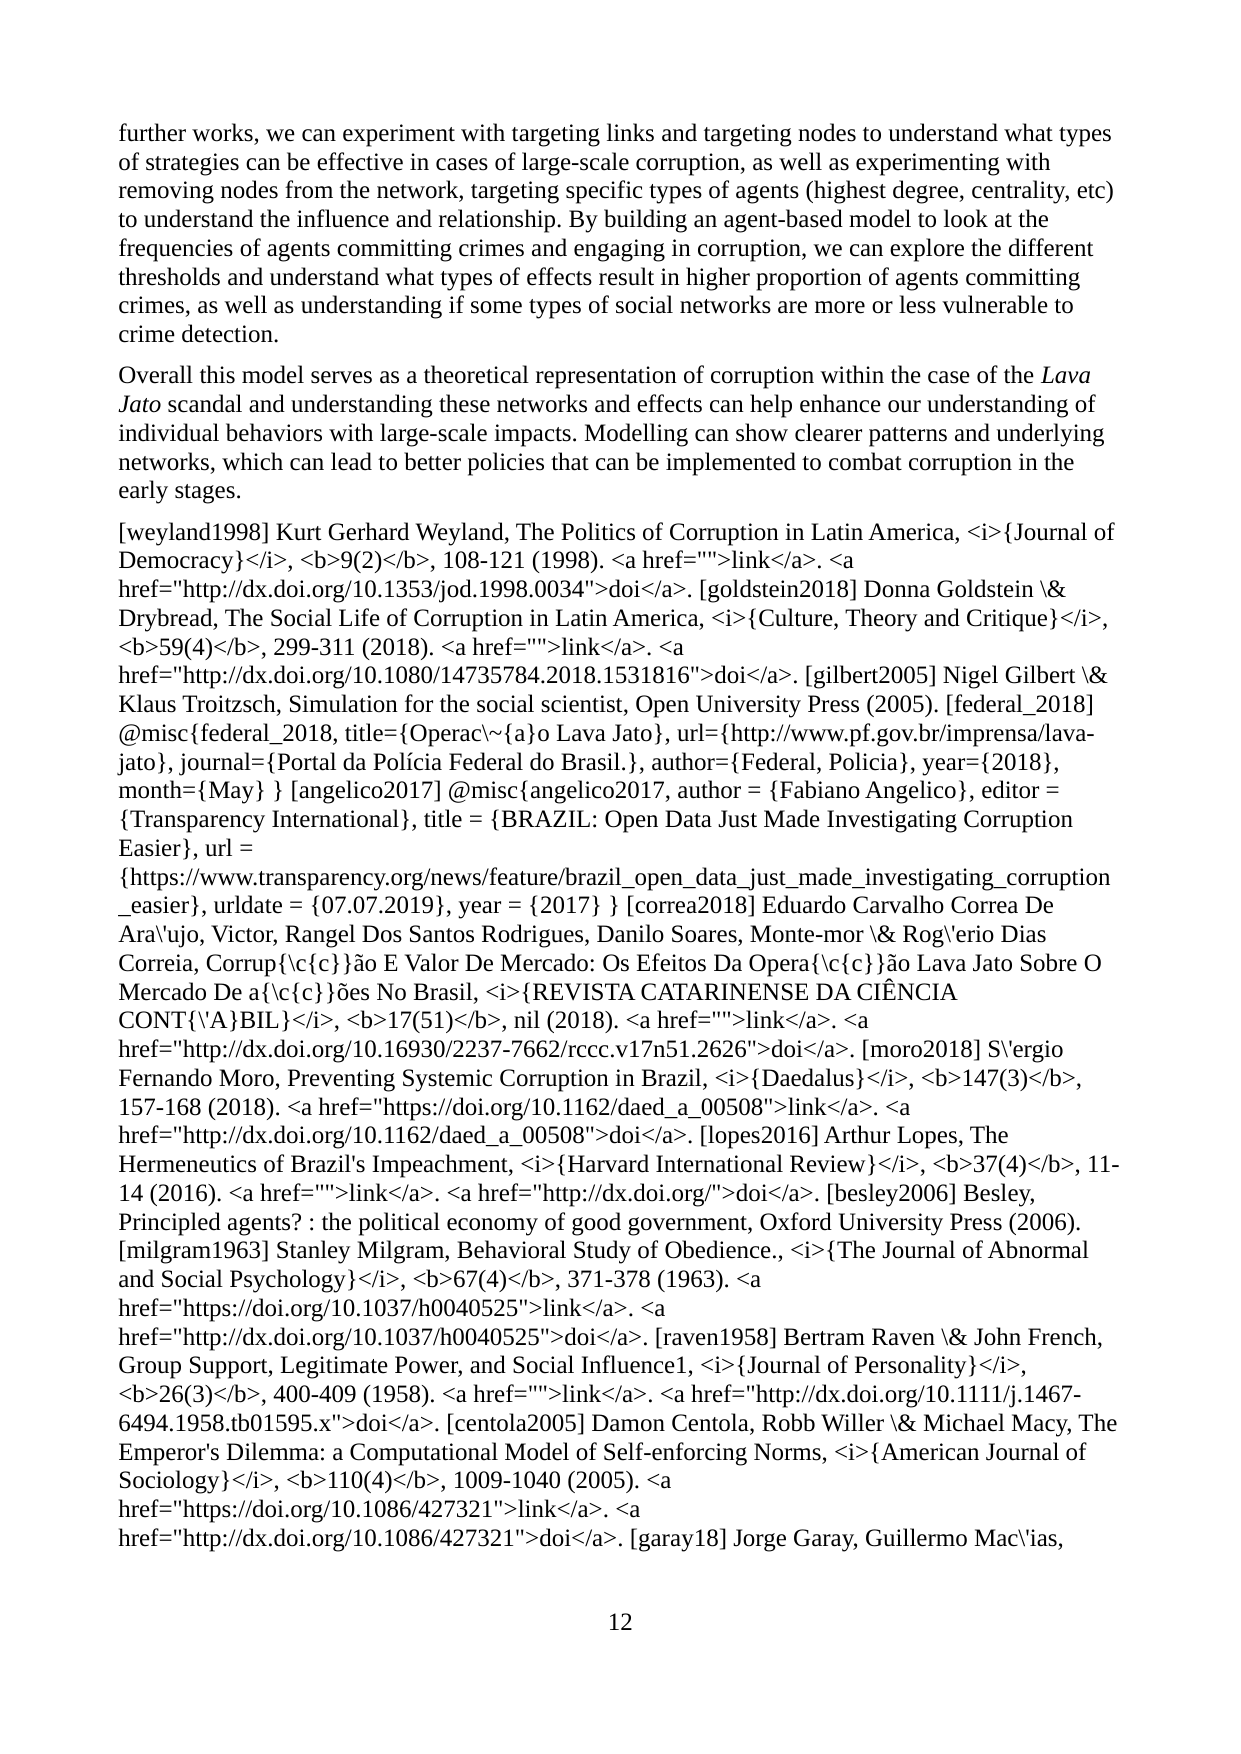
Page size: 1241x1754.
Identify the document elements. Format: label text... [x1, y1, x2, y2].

text Overall this model serves as a theoretical representation of corruption within the case of the Lava Jato scandal and understanding these networks and effects can help enhance our understanding of individual behaviors with large-scale impacts. Modelling can show clearer patterns and underlying networks, which can lead to better policies that can be implemented to combat corruption in the early stages. [118, 361, 1122, 504]
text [118, 517, 1122, 1552]
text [118, 118, 1122, 348]
